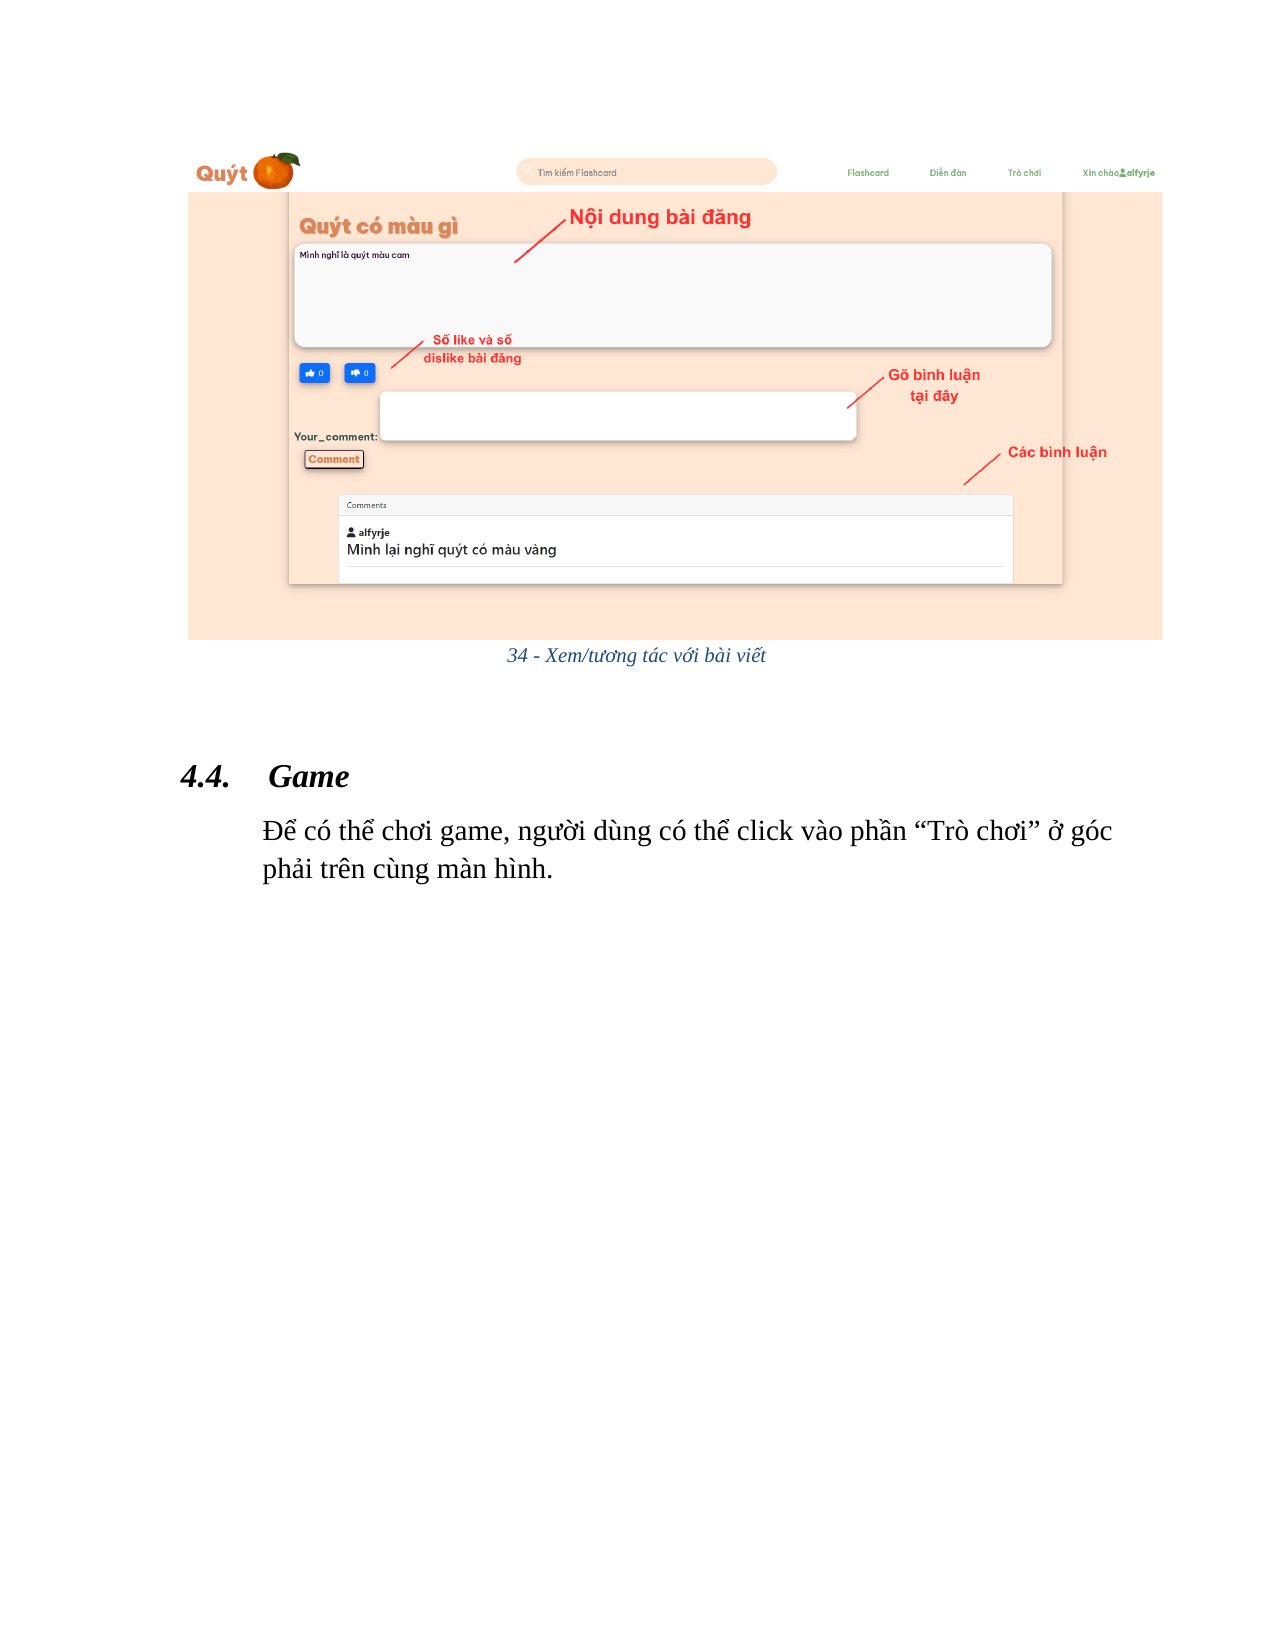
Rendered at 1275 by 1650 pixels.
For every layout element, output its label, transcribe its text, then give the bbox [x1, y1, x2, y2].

text Để có thể chơi game, người dùng có thể click vào phần “Trò chơi” ở góc phải trên cùng màn hình. [262, 813, 1125, 885]
picture [187, 150, 1163, 640]
text 34 - Xem/tương tác với bài viết [150, 643, 1125, 667]
subtitle Game [231, 756, 1125, 794]
